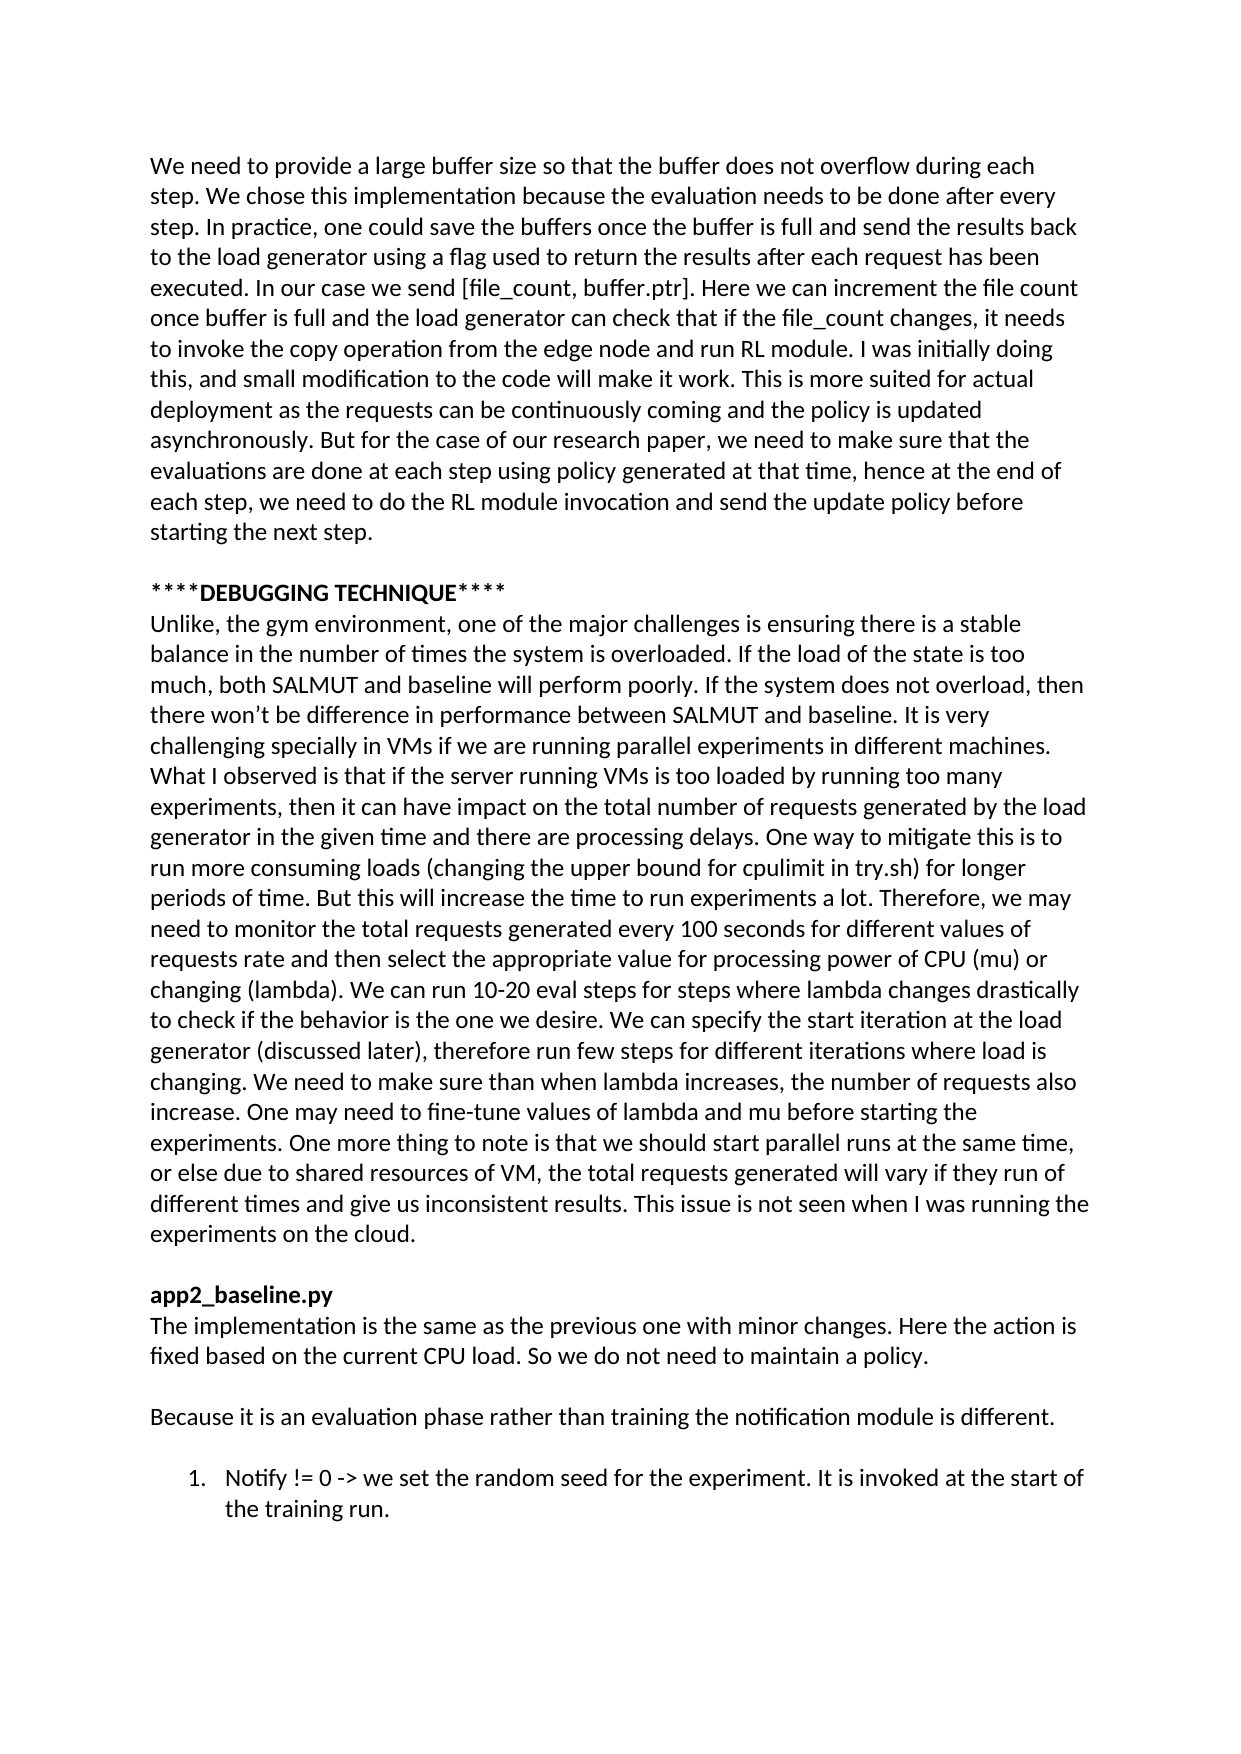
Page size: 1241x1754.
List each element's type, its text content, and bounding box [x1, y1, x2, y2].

text app2_baseline.py [150, 1279, 1090, 1310]
text ****DEBUGGING TECHNIQUE**** [150, 577, 1090, 608]
text We need to provide a large buffer size so that the buffer does not overflow during each step. We chose this implementation because the evaluation needs to be done after every step. In practice, one could save the buffers once the buffer is full and send the results back to the load generator using a flag used to return the results after each request has been executed. In our case we send [file_count, buffer.ptr]. Here we can increment the file count once buffer is full and the load generator can check that if the file_count changes, it needs to invoke the copy operation from the edge node and run RL module. I was initially doing this, and small modification to the code will make it work. This is more suited for actual deployment as the requests can be continuously coming and the policy is updated asynchronously. But for the case of our research paper, we need to make sure that the evaluations are done at each step using policy generated at that time, hence at the end of each step, we need to do the RL module invocation and send the update policy before starting the next step. [150, 150, 1090, 547]
text Because it is an evaluation phase rather than training the notification module is different. [150, 1401, 1090, 1432]
list Notify != 0 -> we set the random seed for the experiment. It is invoked at the start of the training run. [187, 1462, 1090, 1523]
text The implementation is the same as the previous one with minor changes. Here the action is fixed based on the current CPU load. So we do not need to maintain a policy. [150, 1310, 1090, 1371]
text Unlike, the gym environment, one of the major challenges is ensuring there is a stable balance in the number of times the system is overloaded. If the load of the state is too much, both SALMUT and baseline will perform poorly. If the system does not overload, then there won’t be difference in performance between SALMUT and baseline. It is very challenging specially in VMs if we are running parallel experiments in different machines. What I observed is that if the server running VMs is too loaded by running too many experiments, then it can have impact on the total number of requests generated by the load generator in the given time and there are processing delays. One way to mitigate this is to run more consuming loads (changing the upper bound for cpulimit in try.sh) for longer periods of time. But this will increase the time to run experiments a lot. Therefore, we may need to monitor the total requests generated every 100 seconds for different values of requests rate and then select the appropriate value for processing power of CPU (mu) or changing (lambda). We can run 10-20 eval steps for steps where lambda changes drastically to check if the behavior is the one we desire. We can specify the start iteration at the load generator (discussed later), therefore run few steps for different iterations where load is changing. We need to make sure than when lambda increases, the number of requests also increase. One may need to fine-tune values of lambda and mu before starting the experiments. One more thing to note is that we should start parallel runs at the same time, or else due to shared resources of VM, the total requests generated will vary if they run of different times and give us inconsistent results. This issue is not seen when I was running the experiments on the cloud. [150, 608, 1090, 1249]
